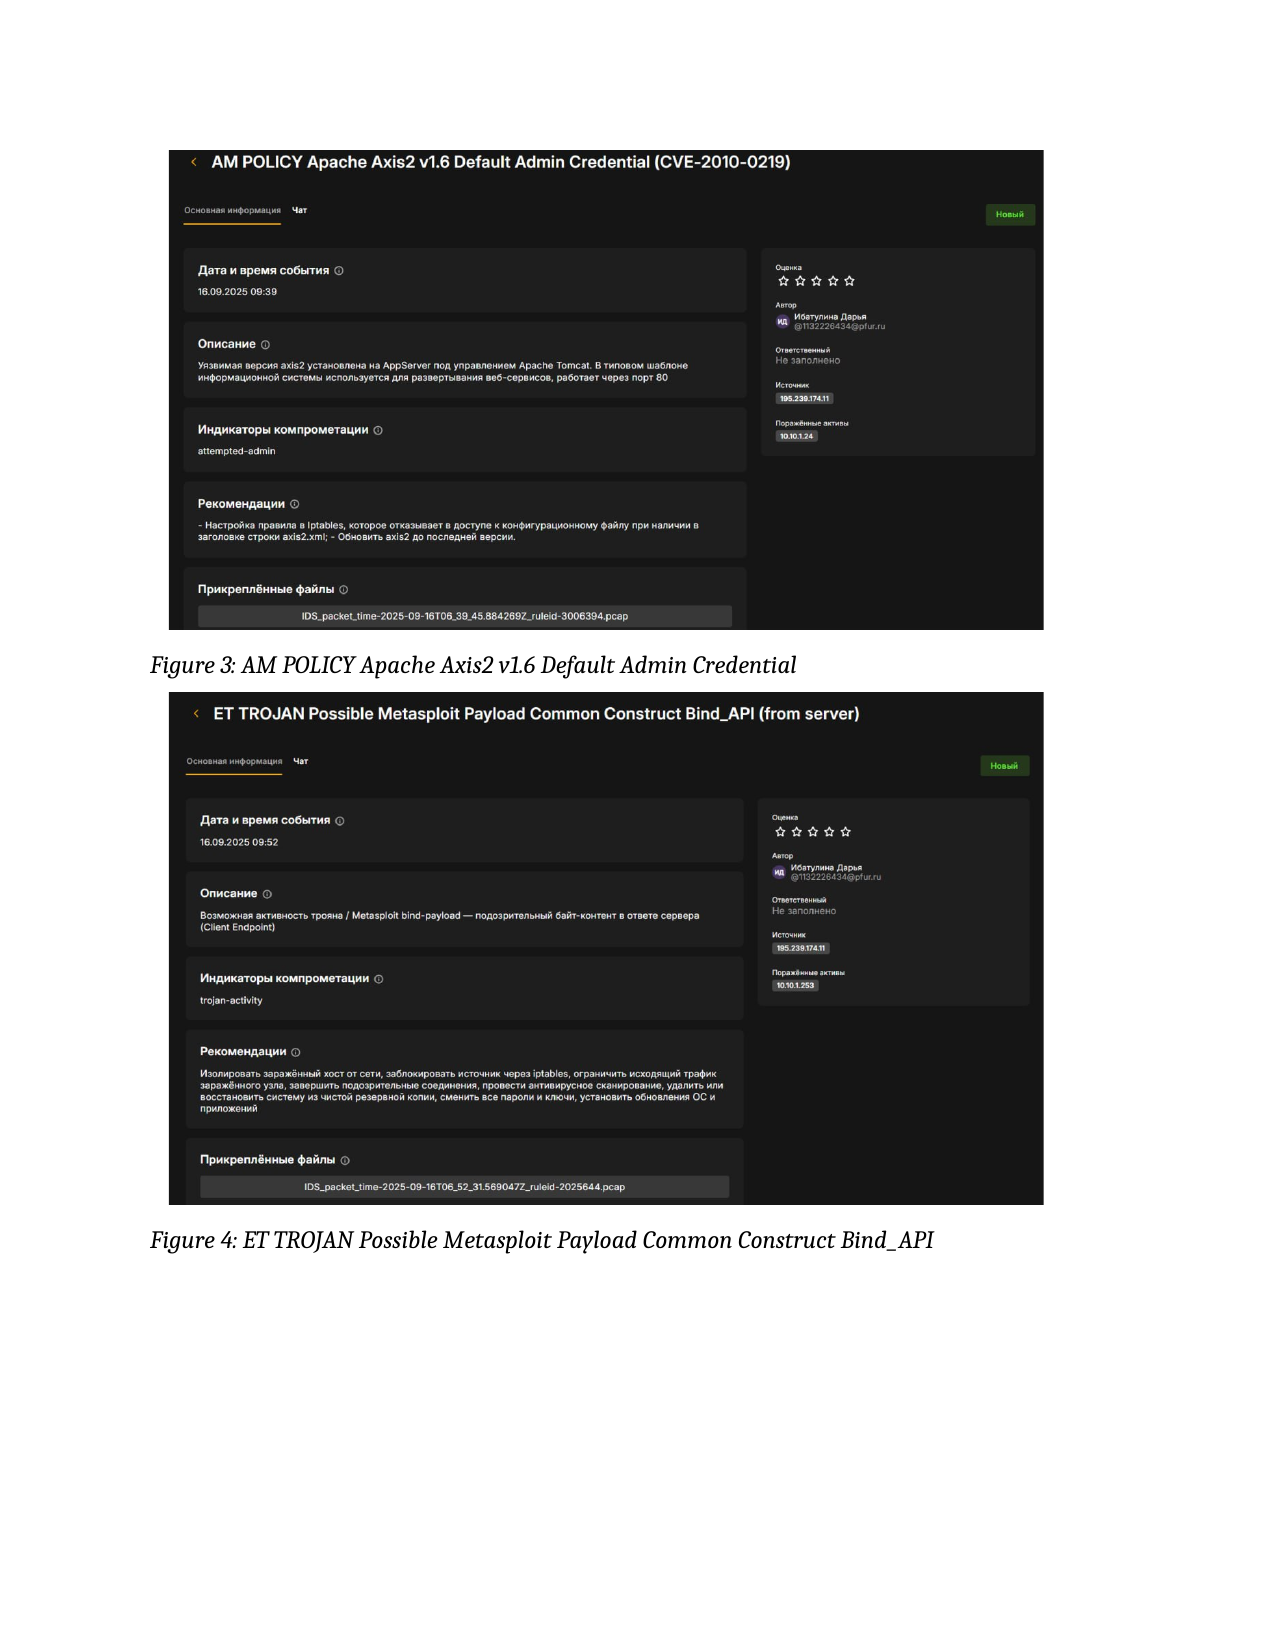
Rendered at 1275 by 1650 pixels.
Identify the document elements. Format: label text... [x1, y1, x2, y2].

picture [168, 150, 1044, 630]
text Figure 3: AM POLICY Apache Axis2 v1.6 Default Admin Credential [150, 651, 1125, 679]
picture [168, 692, 1044, 1205]
text Figure 4: ET TROJAN Possible Metasploit Payload Common Construct Bind_API [150, 1226, 1125, 1254]
